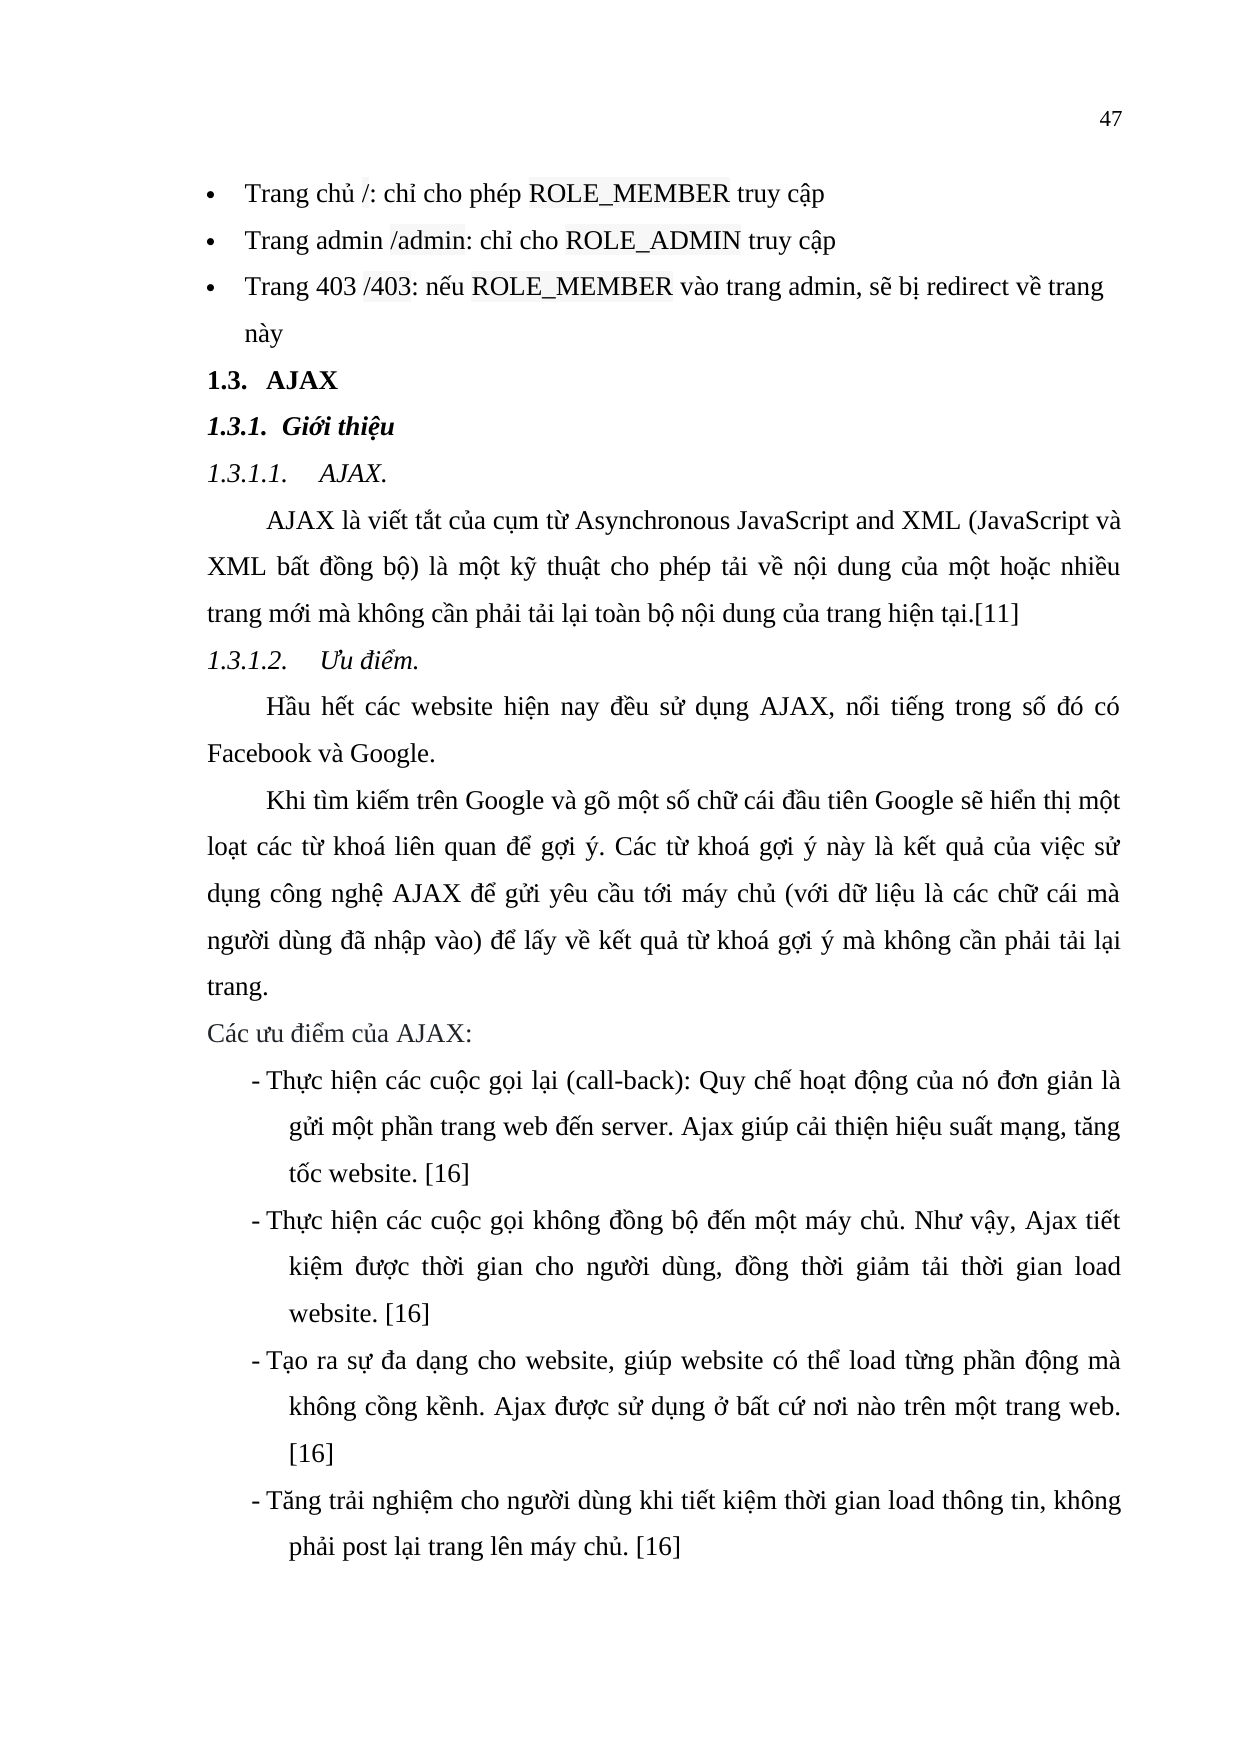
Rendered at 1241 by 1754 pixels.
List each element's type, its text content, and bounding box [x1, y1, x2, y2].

list Trang chủ /: chỉ cho phép ROLE_MEMBER truy cập [730, 177, 1122, 208]
text Các ưu điểm của AJAX: [207, 1017, 1122, 1048]
text AJAX là viết tắt của cụm từ Asynchronous JavaScript and XML (JavaScript và XML bất đồng bộ) là một kỹ thuật cho phép tải về nội dung của một hoặc nhiều trang mới mà không cần phải tải lại toàn bộ nội dung của trang hiện tại.[11] [207, 504, 1122, 628]
subtitle AJAX [207, 364, 1122, 395]
list Trang admin /admin: chỉ cho ROLE_ADMIN truy cập [741, 224, 1122, 255]
list Trang 403 /403: nếu ROLE_MEMBER vào trang admin, sẽ bị redirect về trang này [207, 271, 1122, 348]
subtitle AJAX. [207, 457, 1122, 488]
list Thực hiện các cuộc gọi lại (call-back): Quy chế hoạt động của nó đơn giản là gửi một phần trang web đến server. Ajax giúp cải thiện hiệu suất mạng, tăng tốc website. [16] [251, 1064, 1122, 1188]
subtitle Giới thiệu [207, 411, 1122, 442]
list Trang chủ /: chỉ cho phép ROLE_MEMBER truy cập [207, 177, 362, 208]
list Tăng trải nghiệm cho người dùng khi tiết kiệm thời gian load thông tin, không phải post lại trang lên máy chủ. [16] [251, 1484, 1122, 1562]
list Trang admin /admin: chỉ cho ROLE_ADMIN truy cập [207, 224, 390, 255]
subtitle Ưu điểm. [207, 644, 1122, 675]
list Tạo ra sự đa dạng cho website, giúp website có thể load từng phần động mà không cồng kềnh. Ajax được sử dụng ở bất cứ nơi nào trên một trang web. [16] [251, 1344, 1122, 1468]
list Trang admin /admin: chỉ cho ROLE_ADMIN truy cập [465, 224, 565, 255]
text Hầu hết các website hiện nay đều sử dụng AJAX, nổi tiếng trong số đó có Facebook và Google. [207, 691, 1122, 768]
list Thực hiện các cuộc gọi không đồng bộ đến một máy chủ. Như vậy, Ajax tiết kiệm được thời gian cho người dùng, đồng thời giảm tải thời gian load website. [16] [251, 1204, 1122, 1328]
text Khi tìm kiếm trên Google và gõ một số chữ cái đầu tiên Google sẽ hiển thị một loạt các từ khoá liên quan để gợi ý. Các từ khoá gợi ý này là kết quả của việc sử dụng công nghệ AJAX để gửi yêu cầu tới máy chủ (với dữ liệu là các chữ cái mà người dùng đã nhập vào) để lấy về kết quả từ khoá gợi ý mà không cần phải tải lại trang. [207, 784, 1122, 1002]
list Trang chủ /: chỉ cho phép ROLE_MEMBER truy cập [369, 177, 529, 208]
